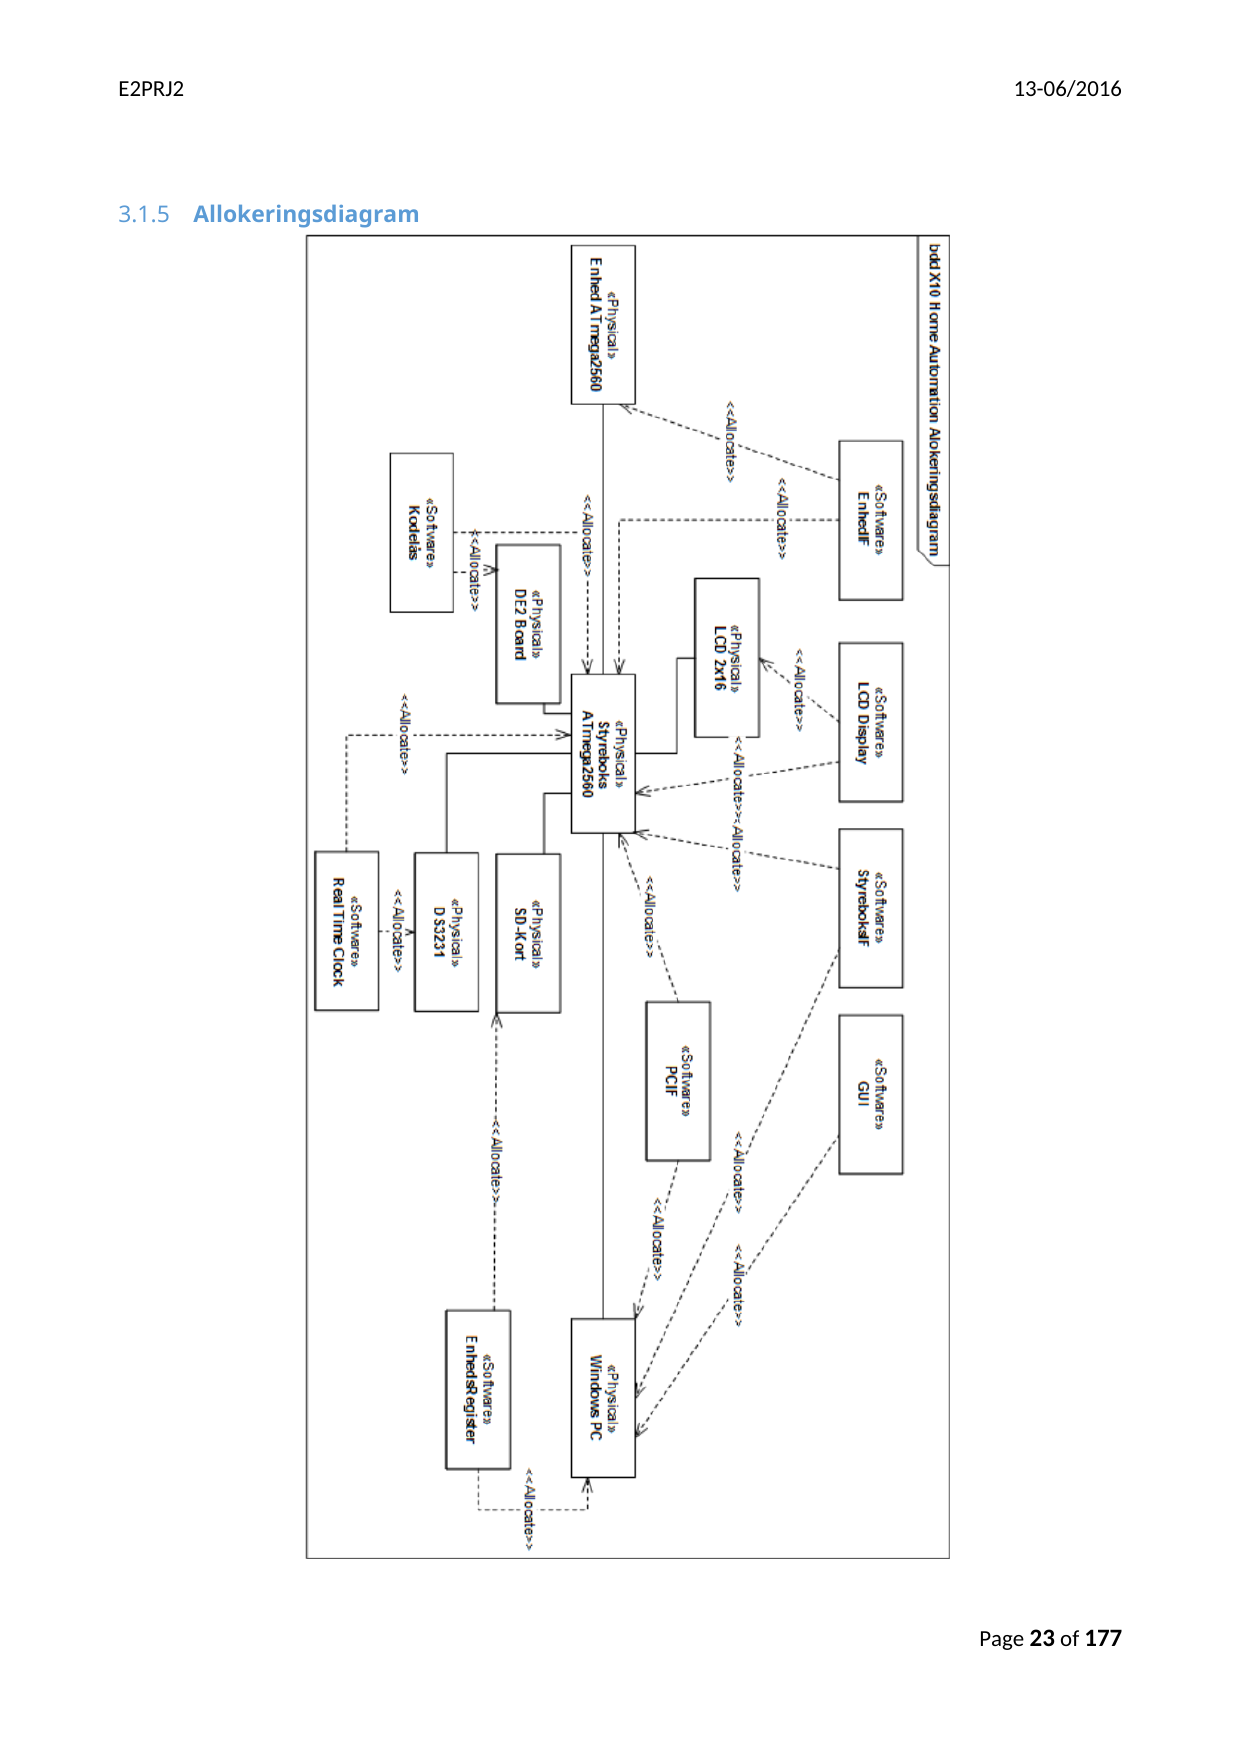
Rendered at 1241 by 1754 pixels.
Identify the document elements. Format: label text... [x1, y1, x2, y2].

picture [306, 235, 950, 1559]
subtitle Allokeringsdiagram [118, 198, 1122, 229]
